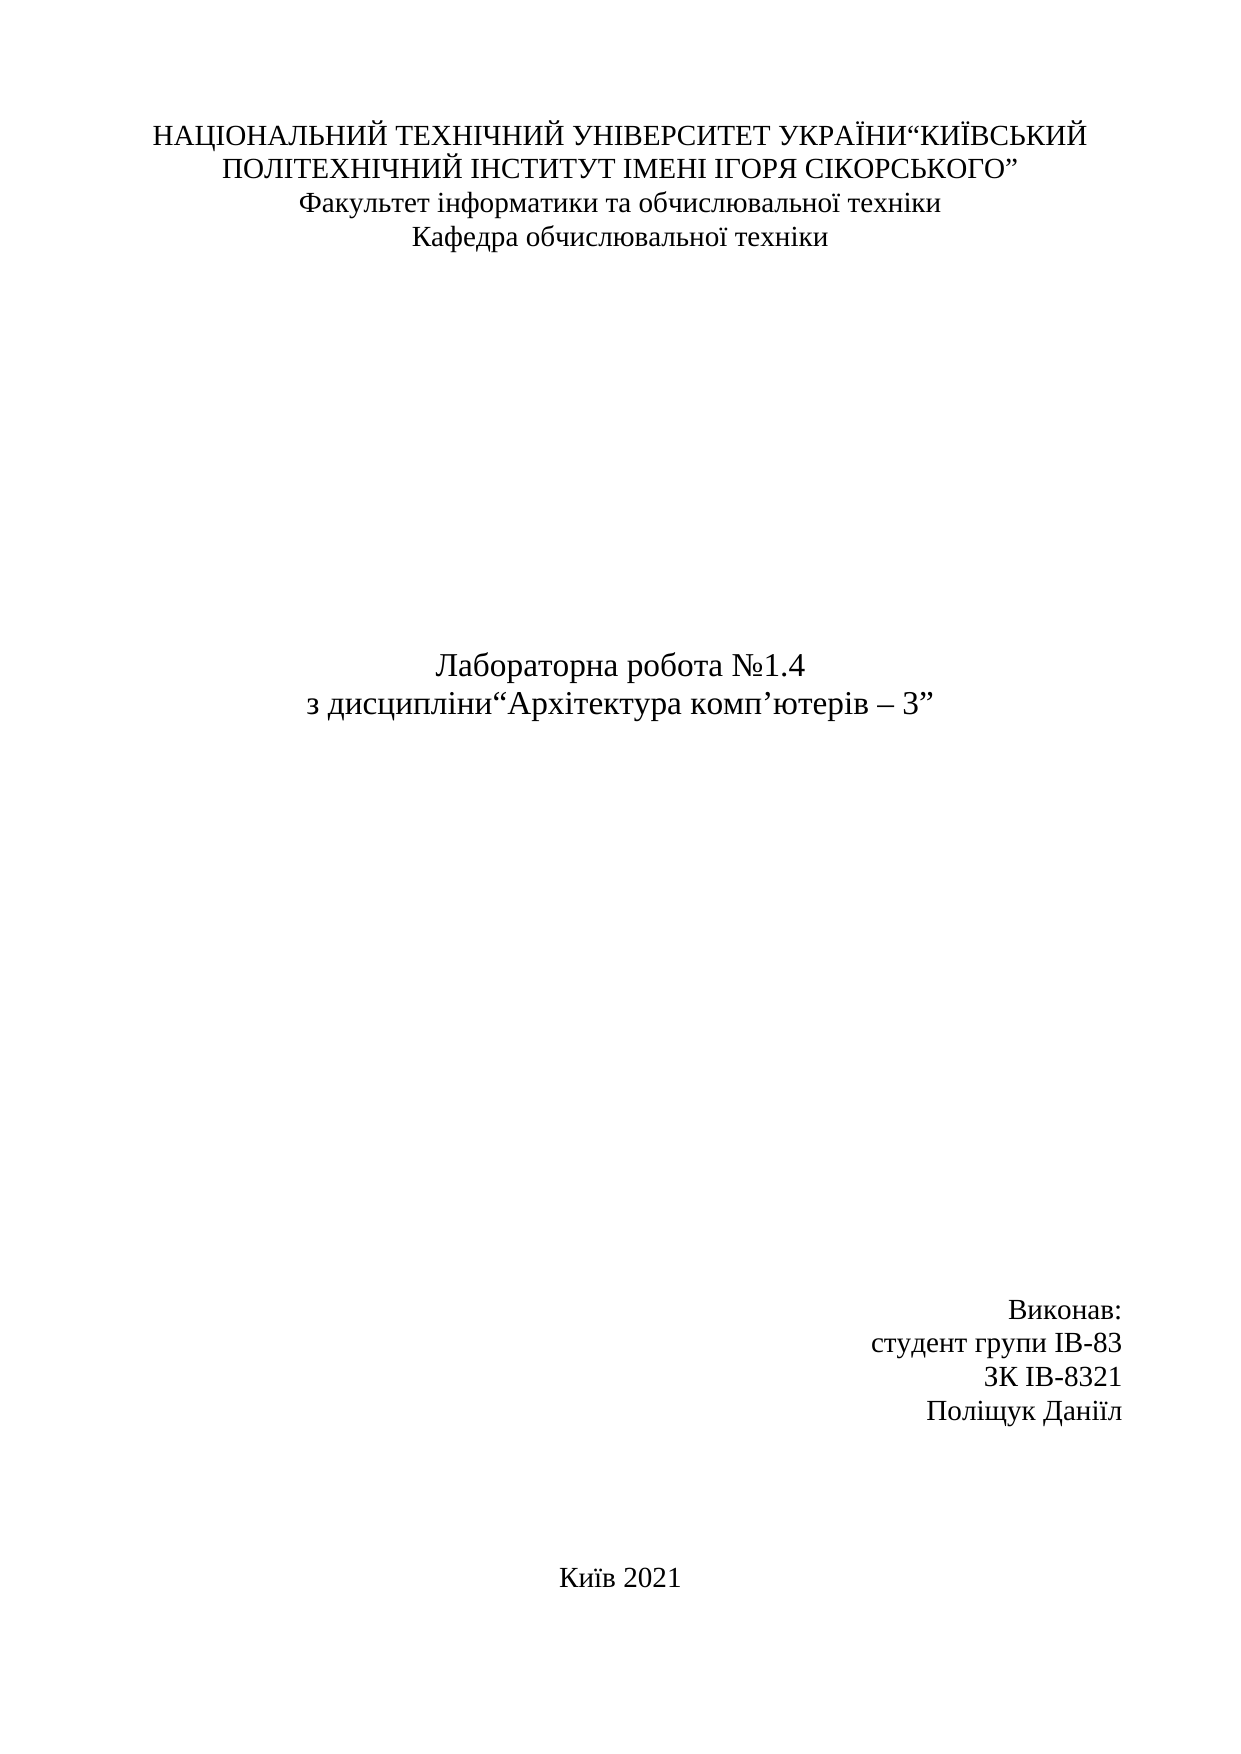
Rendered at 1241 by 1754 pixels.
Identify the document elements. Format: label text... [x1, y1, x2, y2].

text Факультет інформатики та обчислювальної техніки [118, 185, 1122, 219]
text з дисципліни“Архітектура комп’ютерів – 3” [118, 683, 1122, 722]
text Кафедра обчислювальної техніки [118, 219, 1122, 252]
text Поліщук Даніїл [118, 1393, 1122, 1426]
text ЗК ІВ-8321 [118, 1359, 1122, 1393]
text студент групи ІВ-83 [118, 1326, 1122, 1359]
text Виконав: [118, 1292, 1122, 1326]
text Київ 2021 [118, 1560, 1122, 1594]
text НАЦІОНАЛЬНИЙ ТЕХНІЧНИЙ УНІВЕРСИТЕТ УКРАЇНИ“КИЇВСЬКИЙ ПОЛІТЕХНІЧНИЙ ІНСТИТУТ ІМЕНІ ІГОРЯ СІКОРСЬКОГО” [118, 118, 1122, 185]
text Лабораторна робота №1.4 [118, 645, 1122, 683]
